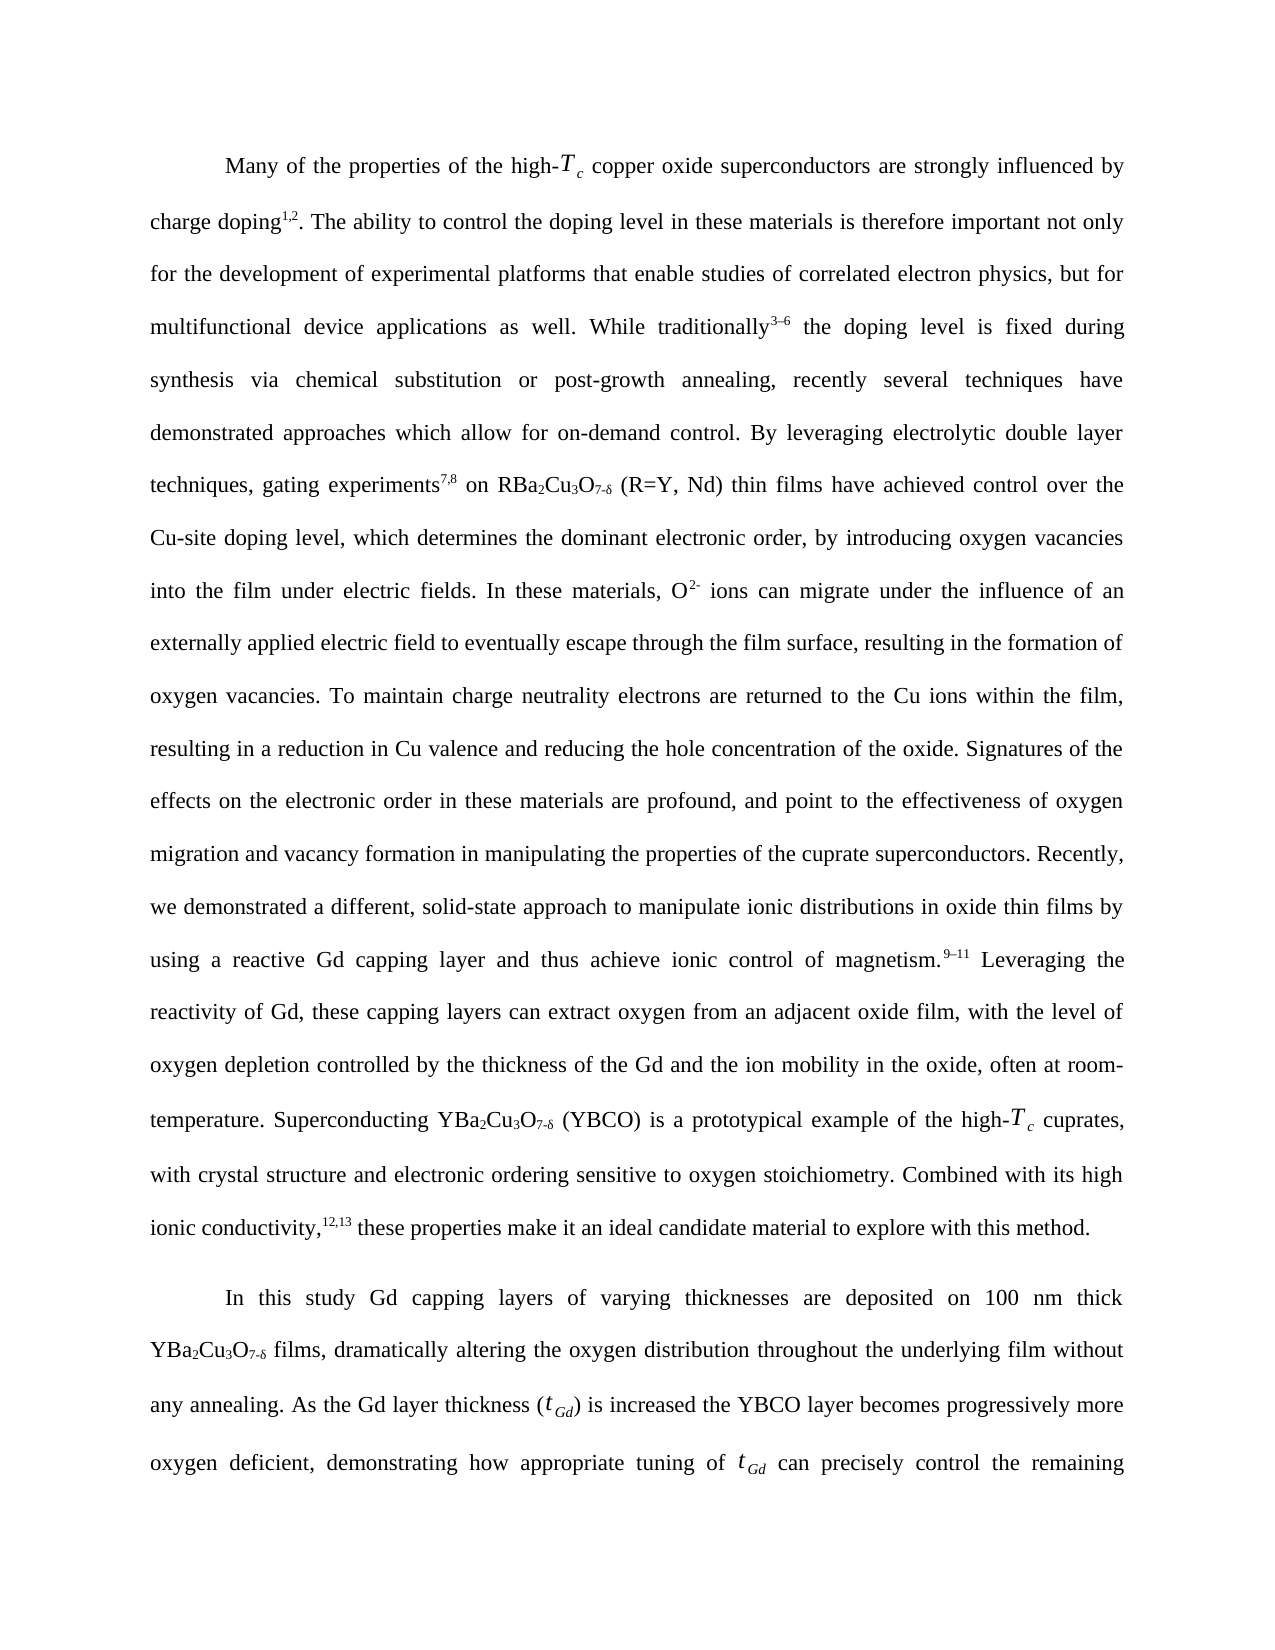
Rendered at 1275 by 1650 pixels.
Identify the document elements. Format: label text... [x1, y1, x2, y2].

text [150, 1283, 1125, 1478]
text Many of the properties of the high- copper oxide superconductors are strongly influenced by charge doping1,2. The ability to control the doping level in these materials is therefore important not only for the development of experimental platforms that enable studies of correlated electron physics, but for multifunctional device applications as well. While traditionally3–6 the doping level is fixed during synthesis via chemical substitution or post-growth annealing, recently several techniques have demonstrated approaches which allow for on-demand control. By leveraging electrolytic double layer techniques, gating experiments7,8 on RBa2Cu3O7-δ (R=Y, Nd) thin films have achieved control over the Cu-site doping level, which determines the dominant electronic order, by introducing oxygen vacancies into the film under electric fields. In these materials, O2- ions can migrate under the influence of an externally applied electric field to eventually escape through the film surface, resulting in the formation of oxygen vacancies. To maintain charge neutrality electrons are returned to the Cu ions within the film, resulting in a reduction in Cu valence and reducing the hole concentration of the oxide. Signatures of the effects on the electronic order in these materials are profound, and point to the effectiveness of oxygen migration and vacancy formation in manipulating the properties of the cuprate superconductors. Recently, we demonstrated a different, solid-state approach to manipulate ionic distributions in oxide thin films by using a reactive Gd capping layer and thus achieve ionic control of magnetism.9–11 Leveraging the reactivity of Gd, these capping layers can extract oxygen from an adjacent oxide film, with the level of oxygen depletion controlled by the thickness of the Gd and the ion mobility in the oxide, often at room-temperature. Superconducting YBa2Cu3O7-δ (YBCO) is a prototypical example of the high- cuprates, with crystal structure and electronic ordering sensitive to oxygen stoichiometry. Combined with its high ionic conductivity,12,13 these properties make it an ideal candidate material to explore with this method. [150, 150, 1125, 1241]
